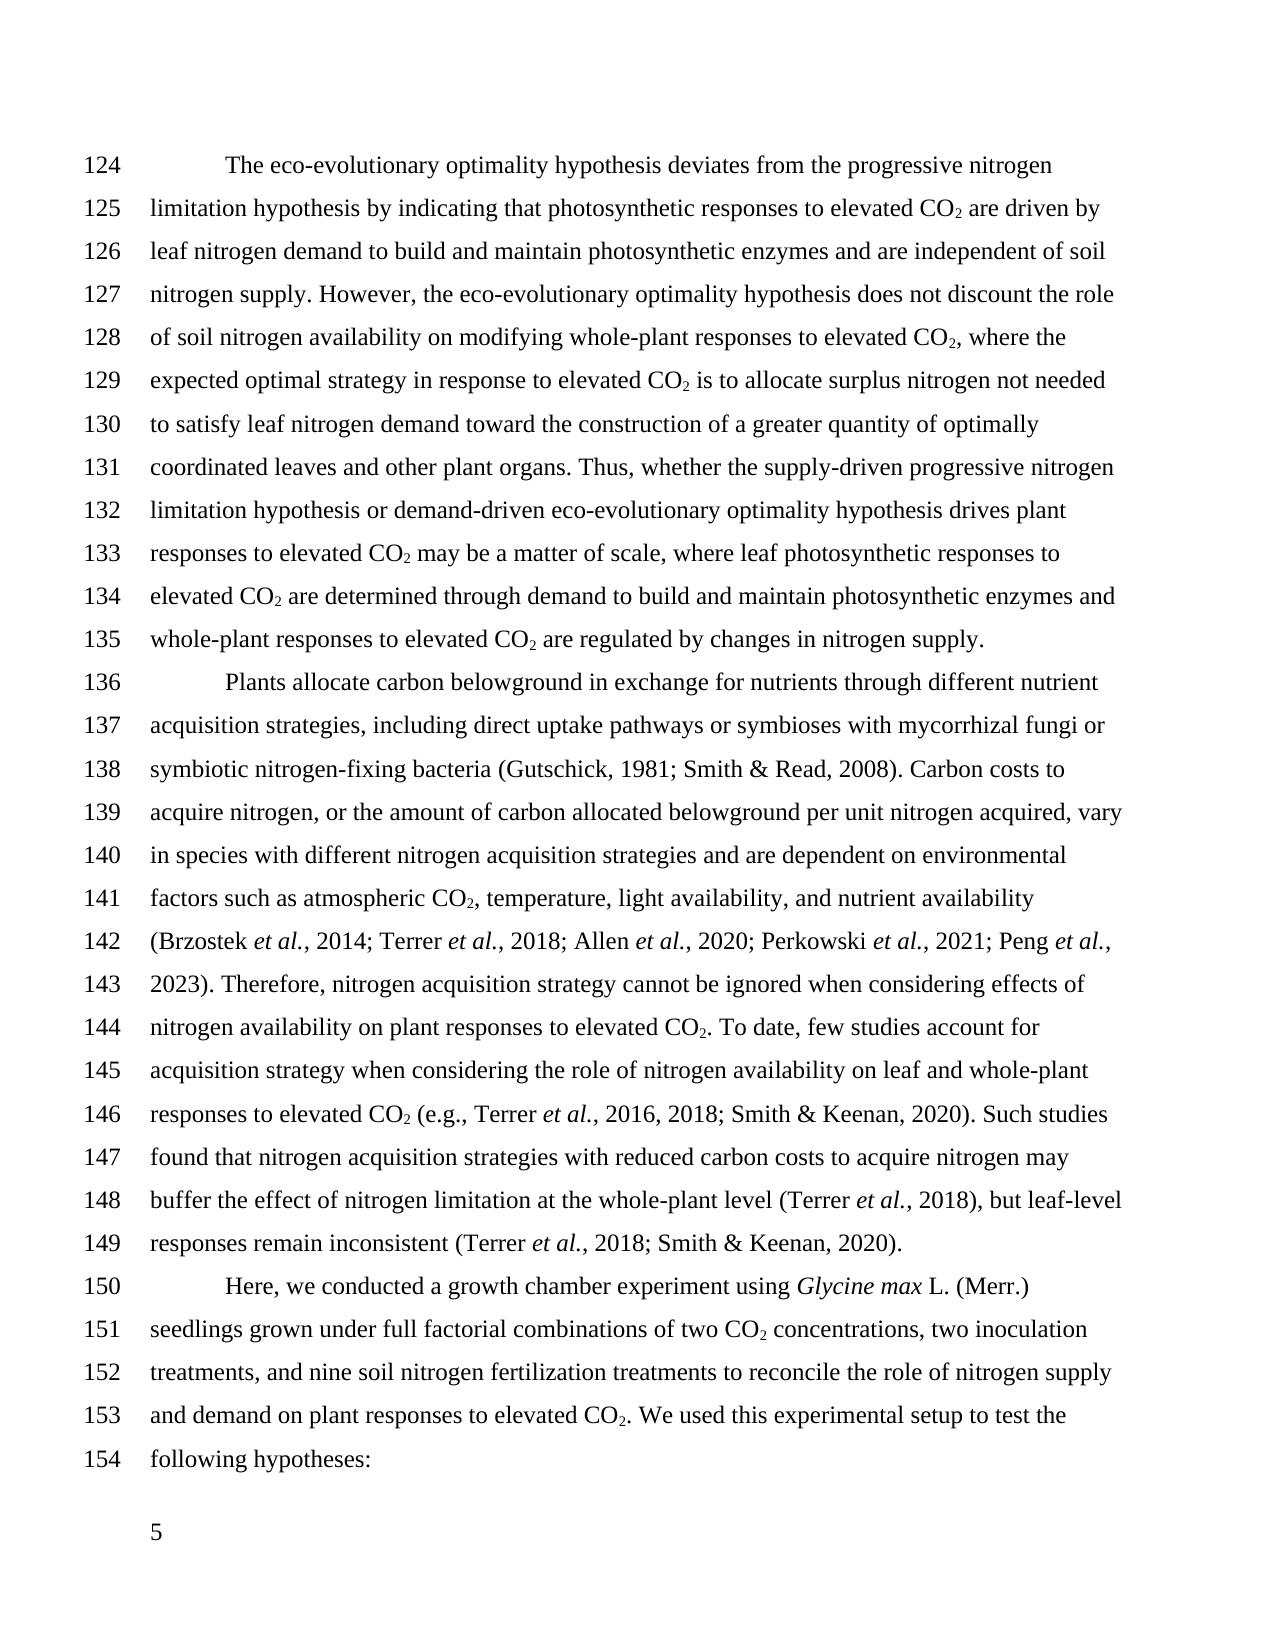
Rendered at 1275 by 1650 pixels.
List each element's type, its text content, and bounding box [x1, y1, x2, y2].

text Plants allocate carbon belowground in exchange for nutrients through different nutrient acquisition strategies, including direct uptake pathways or symbioses with mycorrhizal fungi or symbiotic nitrogen-fixing bacteria (Gutschick, 1981; Smith & Read, 2008). Carbon costs to acquire nitrogen, or the amount of carbon allocated belowground per unit nitrogen acquired, vary in species with different nitrogen acquisition strategies and are dependent on environmental factors such as atmospheric CO2, temperature, light availability, and nutrient availability (Brzostek et al., 2014; Terrer et al., 2018; Allen et al., 2020; Perkowski et al., 2021; Peng et al., 2023). Therefore, nitrogen acquisition strategy cannot be ignored when considering effects of nitrogen availability on plant responses to elevated CO2. To date, few studies account for acquisition strategy when considering the role of nitrogen availability on leaf and whole-plant responses to elevated CO2 (e.g., Terrer et al., 2016, 2018; Smith & Keenan, 2020). Such studies found that nitrogen acquisition strategies with reduced carbon costs to acquire nitrogen may buffer the effect of nitrogen limitation at the whole-plant level (Terrer et al., 2018), but leaf-level responses remain inconsistent (Terrer et al., 2018; Smith & Keenan, 2020). [150, 667, 1125, 1257]
text Here, we conducted a growth chamber experiment using Glycine max L. (Merr.) seedlings grown under full factorial combinations of two CO2 concentrations, two inoculation treatments, and nine soil nitrogen fertilization treatments to reconcile the role of nitrogen supply and demand on plant responses to elevated CO2. We used this experimental setup to test the following hypotheses: [150, 1271, 1125, 1472]
text The eco-evolutionary optimality hypothesis deviates from the progressive nitrogen limitation hypothesis by indicating that photosynthetic responses to elevated CO2 are driven by leaf nitrogen demand to build and maintain photosynthetic enzymes and are independent of soil nitrogen supply. However, the eco-evolutionary optimality hypothesis does not discount the role of soil nitrogen availability on modifying whole-plant responses to elevated CO2, where the expected optimal strategy in response to elevated CO2 is to allocate surplus nitrogen not needed to satisfy leaf nitrogen demand toward the construction of a greater quantity of optimally coordinated leaves and other plant organs. Thus, whether the supply-driven progressive nitrogen limitation hypothesis or demand-driven eco-evolutionary optimality hypothesis drives plant responses to elevated CO2 may be a matter of scale, where leaf photosynthetic responses to elevated CO2 are determined through demand to build and maintain photosynthetic enzymes and whole-plant responses to elevated CO2 are regulated by changes in nitrogen supply. [150, 150, 1125, 653]
